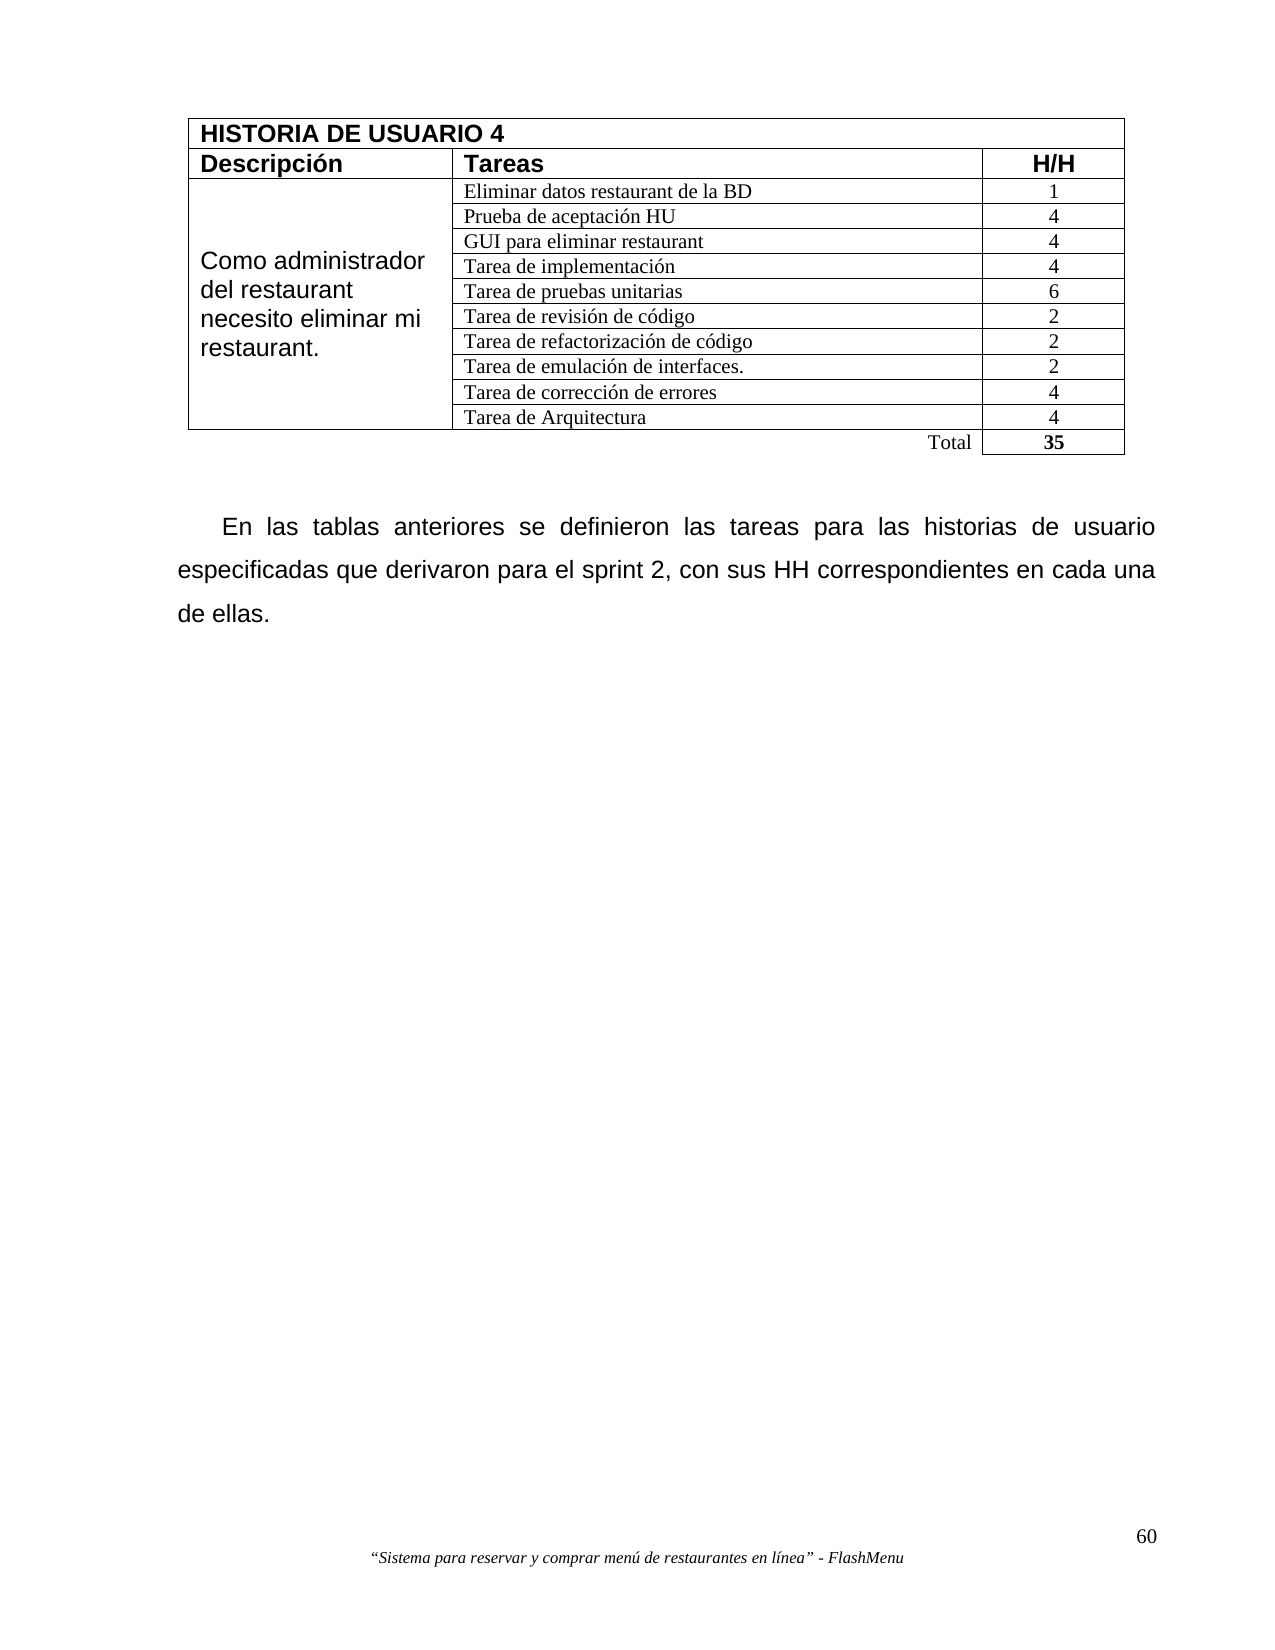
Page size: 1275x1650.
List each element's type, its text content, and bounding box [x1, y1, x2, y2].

table_cell Total [189, 430, 982, 454]
table_cell Tarea de emulación de interfaces. [453, 355, 982, 378]
table_cell H/H [983, 149, 1124, 178]
table_cell 2 [983, 355, 1124, 378]
table_cell 6 [983, 279, 1124, 303]
table_cell 4 [983, 405, 1124, 429]
table_cell Tarea de implementación [453, 254, 982, 278]
table_cell Tareas [453, 149, 982, 178]
table_cell Tarea de revisión de código [453, 304, 982, 328]
text En las tablas anteriores se definieron las tareas para las historias de usuario especificadas que derivaron para el sprint 2, con sus HH correspondientes en cada una de ellas. [177, 512, 1157, 627]
table_cell Eliminar datos restaurant de la BD [453, 179, 982, 203]
table_cell 4 [983, 204, 1124, 228]
table_cell 4 [983, 380, 1124, 404]
table_header HISTORIA DE USUARIO 4 [189, 119, 1124, 148]
table_cell Tarea de pruebas unitarias [453, 279, 982, 303]
table_cell 1 [983, 179, 1124, 203]
table_cell Tarea de refactorización de código [453, 329, 982, 353]
table_cell 4 [983, 254, 1124, 278]
table_cell Tarea de Arquitectura [453, 405, 982, 429]
table_cell 2 [983, 329, 1124, 353]
table_cell Prueba de aceptación HU [453, 204, 982, 228]
table_cell 4 [983, 229, 1124, 253]
table_cell Tarea de corrección de errores [453, 380, 982, 404]
table_cell 2 [983, 304, 1124, 328]
table_cell GUI para eliminar restaurant [453, 229, 982, 253]
table_cell Descripción [189, 149, 452, 178]
table_cell Como administrador del restaurant necesito eliminar mi restaurant. [189, 179, 452, 429]
table_cell 35 [983, 430, 1124, 454]
